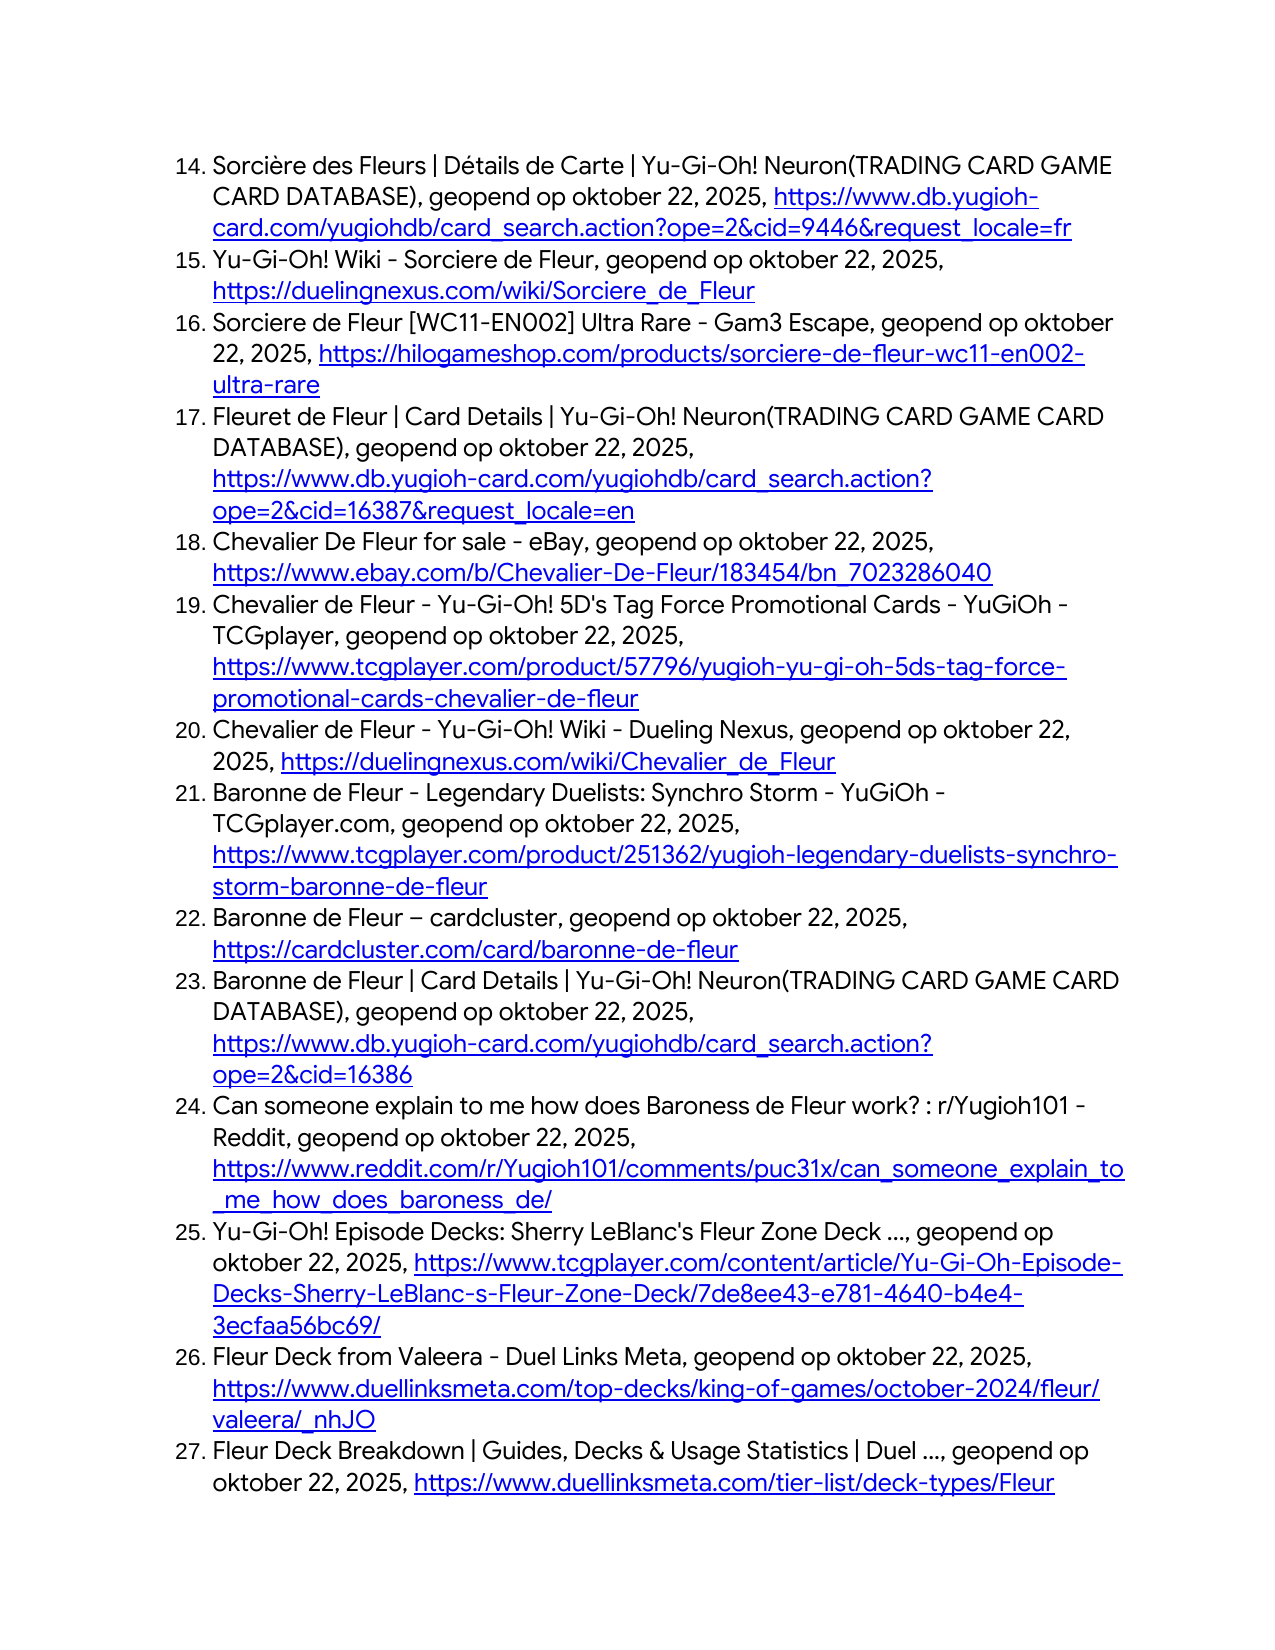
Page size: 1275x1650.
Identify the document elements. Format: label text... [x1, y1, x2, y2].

list Fleuret de Fleur | Card Details | Yu-Gi-Oh! Neuron(TRADING CARD GAME CARD DATABASE), geopend op oktober 22, 2025, https://www.db.yugioh-card.com/yugiohdb/card_search.action?ope=2&cid=16387&request_locale=en [175, 401, 1125, 526]
list Chevalier de Fleur - Yu-Gi-Oh! 5D's Tag Force Promotional Cards - YuGiOh - TCGplayer, geopend op oktober 22, 2025, https://www.tcgplayer.com/product/57796/yugioh-yu-gi-oh-5ds-tag-force-promotional-cards-chevalier-de-fleur [175, 589, 1125, 714]
list Yu-Gi-Oh! Episode Decks: Sherry LeBlanc's Fleur Zone Deck ..., geopend op oktober 22, 2025, https://www.tcgplayer.com/content/article/Yu-Gi-Oh-Episode-Decks-Sherry-LeBlanc-s-Fleur-Zone-Deck/7de8ee43-e781-4640-b4e4-3ecfaa56bc69/ [175, 1216, 1125, 1341]
list Fleur Deck from Valeera - Duel Links Meta, geopend op oktober 22, 2025, https://www.duellinksmeta.com/top-decks/king-of-games/october-2024/fleur/valeera/_nhJO [175, 1341, 1125, 1436]
list Chevalier de Fleur - Yu-Gi-Oh! Wiki - Dueling Nexus, geopend op oktober 22, 2025, https://duelingnexus.com/wiki/Chevalier_de_Fleur [175, 714, 1125, 777]
list Can someone explain to me how does Baroness de Fleur work? : r/Yugioh101 - Reddit, geopend op oktober 22, 2025, https://www.reddit.com/r/Yugioh101/comments/puc31x/can_someone_explain_to_me_how_does_baroness_de/ [175, 1091, 1125, 1216]
list Baronne de Fleur - Legendary Duelists: Synchro Storm - YuGiOh - TCGplayer.com, geopend op oktober 22, 2025, https://www.tcgplayer.com/product/251362/yugioh-legendary-duelists-synchro-storm-baronne-de-fleur [175, 777, 1125, 902]
list Baronne de Fleur | Card Details | Yu-Gi-Oh! Neuron(TRADING CARD GAME CARD DATABASE), geopend op oktober 22, 2025, https://www.db.yugioh-card.com/yugiohdb/card_search.action?ope=2&cid=16386 [175, 965, 1125, 1091]
list Sorcière des Fleurs | Détails de Carte | Yu-Gi-Oh! Neuron(TRADING CARD GAME CARD DATABASE), geopend op oktober 22, 2025, https://www.db.yugioh-card.com/yugiohdb/card_search.action?ope=2&cid=9446&request_locale=fr [175, 150, 1125, 244]
list Chevalier De Fleur for sale - eBay, geopend op oktober 22, 2025, https://www.ebay.com/b/Chevalier-De-Fleur/183454/bn_7023286040 [175, 526, 1125, 589]
list Yu-Gi-Oh! Wiki - Sorciere de Fleur, geopend op oktober 22, 2025, https://duelingnexus.com/wiki/Sorciere_de_Fleur [175, 244, 1125, 307]
list Baronne de Fleur – cardcluster, geopend op oktober 22, 2025, https://cardcluster.com/card/baronne-de-fleur [175, 902, 1125, 965]
list Sorciere de Fleur [WC11-EN002] Ultra Rare - Gam3 Escape, geopend op oktober 22, 2025, https://hilogameshop.com/products/sorciere-de-fleur-wc11-en002-ultra-rare [175, 307, 1125, 401]
list Fleur Deck Breakdown | Guides, Decks & Usage Statistics | Duel ..., geopend op oktober 22, 2025, https://www.duellinksmeta.com/tier-list/deck-types/Fleur [175, 1436, 1125, 1498]
